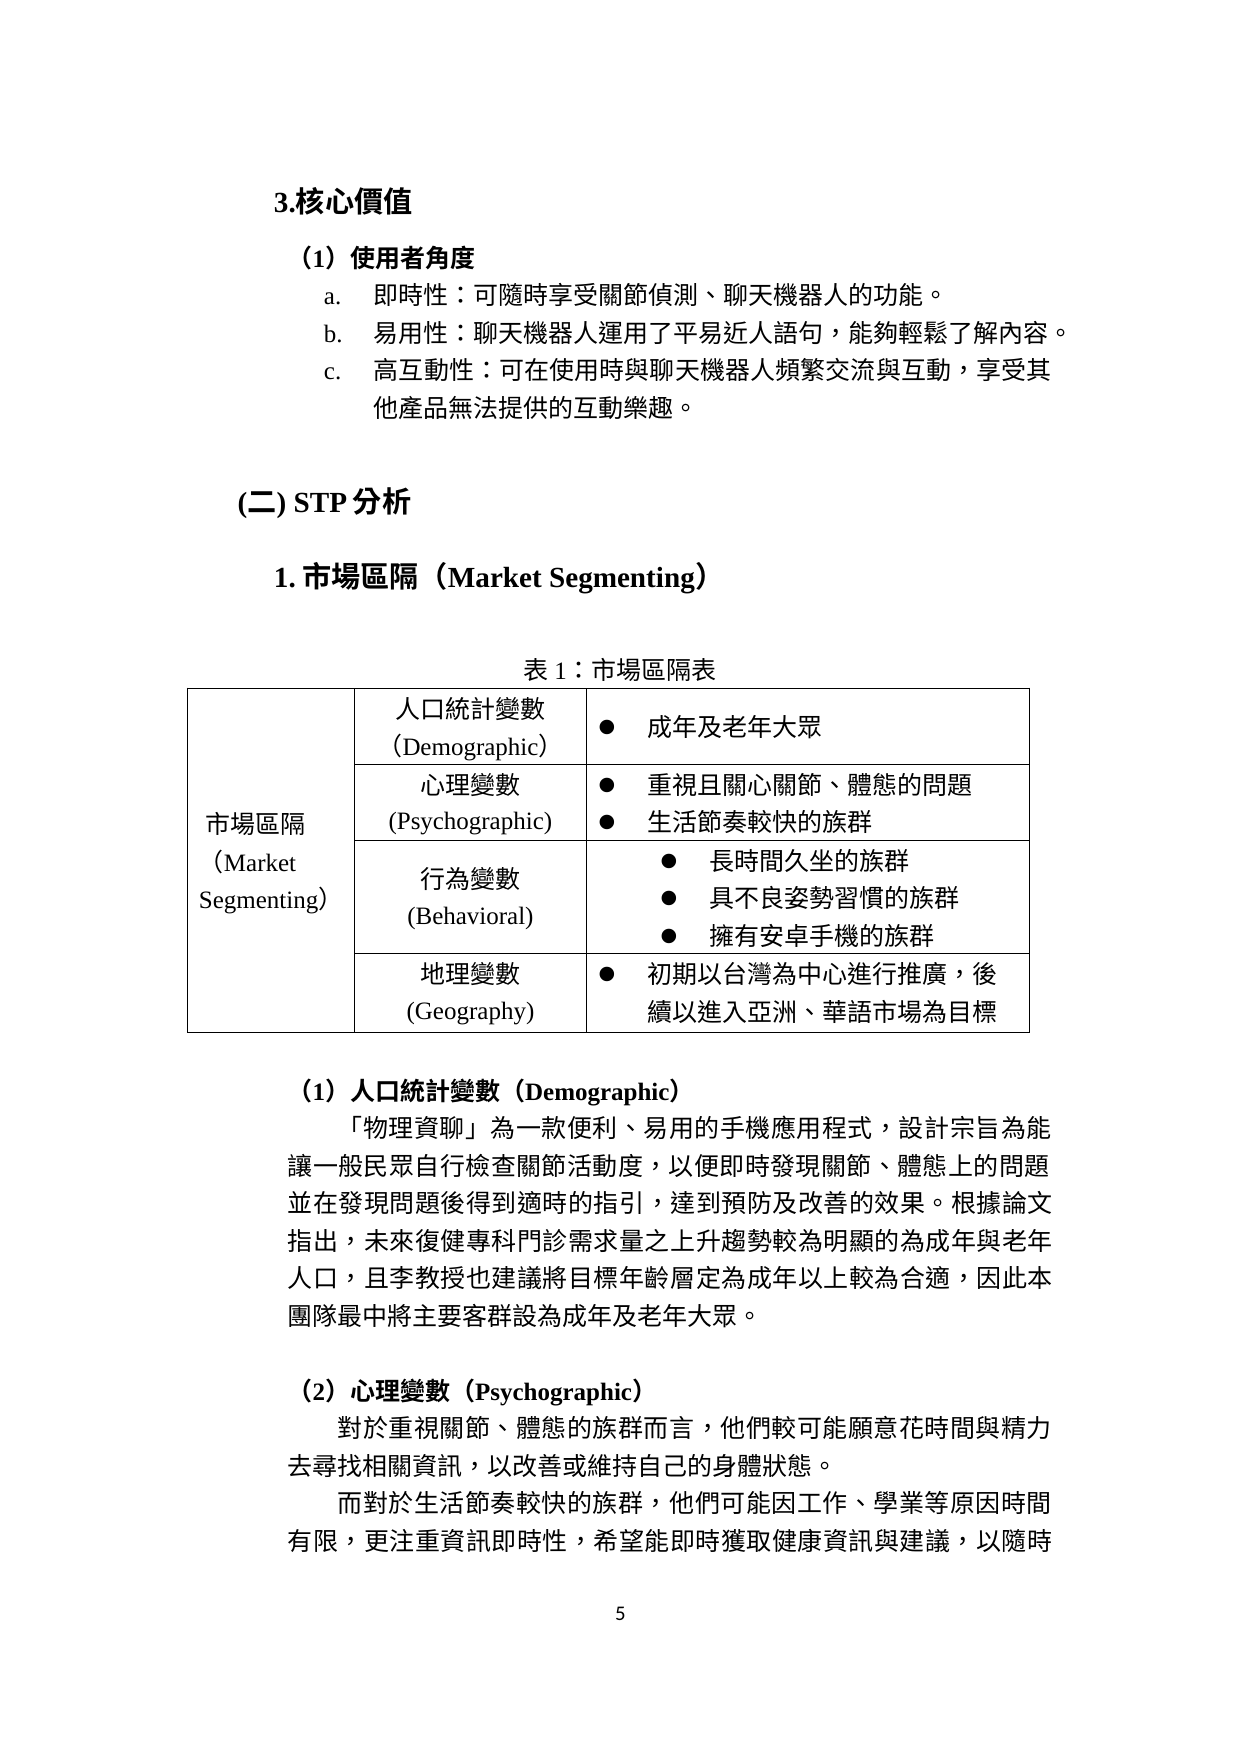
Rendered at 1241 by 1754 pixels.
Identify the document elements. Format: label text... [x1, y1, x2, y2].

table_header 人口統計變數 （Demographic） [355, 689, 586, 763]
table_header 成年及老年大眾 [587, 689, 1029, 763]
text (二) STP分析 [187, 462, 1053, 537]
list 易用性：聊天機器人運用了平易近人語句，能夠輕鬆了解內容。 [324, 312, 1053, 350]
list 即時性：可隨時享受關節偵測、聊天機器人的功能。 [324, 275, 1053, 312]
table_cell 心理變數(Psychographic) [355, 765, 586, 839]
text 1. 市場區隔（Market Segmenting） [187, 537, 1053, 612]
text 對於重視關節、體態的族群而言，他們較可能願意花時間與精力去尋找相關資訊，以改善或維持自己的身體狀態。 [287, 1408, 1053, 1483]
text （2）心理變數（Psychographic） [237, 1371, 1053, 1408]
text （1）人口統計變數（Demographic） [237, 1071, 1053, 1108]
table_cell 地理變數 (Geography) [355, 954, 586, 1032]
table_cell 長時間久坐的族群 具不良姿勢習慣的族群 擁有安卓手機的族群 [587, 841, 1029, 953]
text 表 1：市場區隔表 [187, 650, 1053, 687]
table_header 市場區隔 （Market Segmenting） [188, 689, 354, 1032]
table_cell 重視且關心關節、體態的問題 生活節奏較快的族群 [587, 765, 1029, 839]
table_cell 初期以台灣為中心進行推廣，後續以進入亞洲、華語市場為目標 [587, 954, 1029, 1032]
table_cell 行為變數(Behavioral) [355, 841, 586, 953]
text 3.核心價值 [187, 162, 1053, 237]
text （1）使用者角度 [237, 237, 1053, 275]
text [287, 1483, 1053, 1558]
list 高互動性：可在使用時與聊天機器人頻繁交流與互動，享受其他產品無法提供的互動樂趣。 [324, 350, 1053, 425]
text 「物理資聊」為一款便利、易用的手機應用程式，設計宗旨為能讓一般民眾自行檢查關節活動度，以便即時發現關節、體態上的問題，並在發現問題後得到適時的指引，達到預防及改善的效果。根據論文指出，未來復健專科門診需求量之上升趨勢較為明顯的為成年與老年人口，且李教授也建議將目標年齡層定為成年以上較為合適，因此本團隊最中將主要客群設為成年及老年大眾。 [287, 1108, 1053, 1333]
